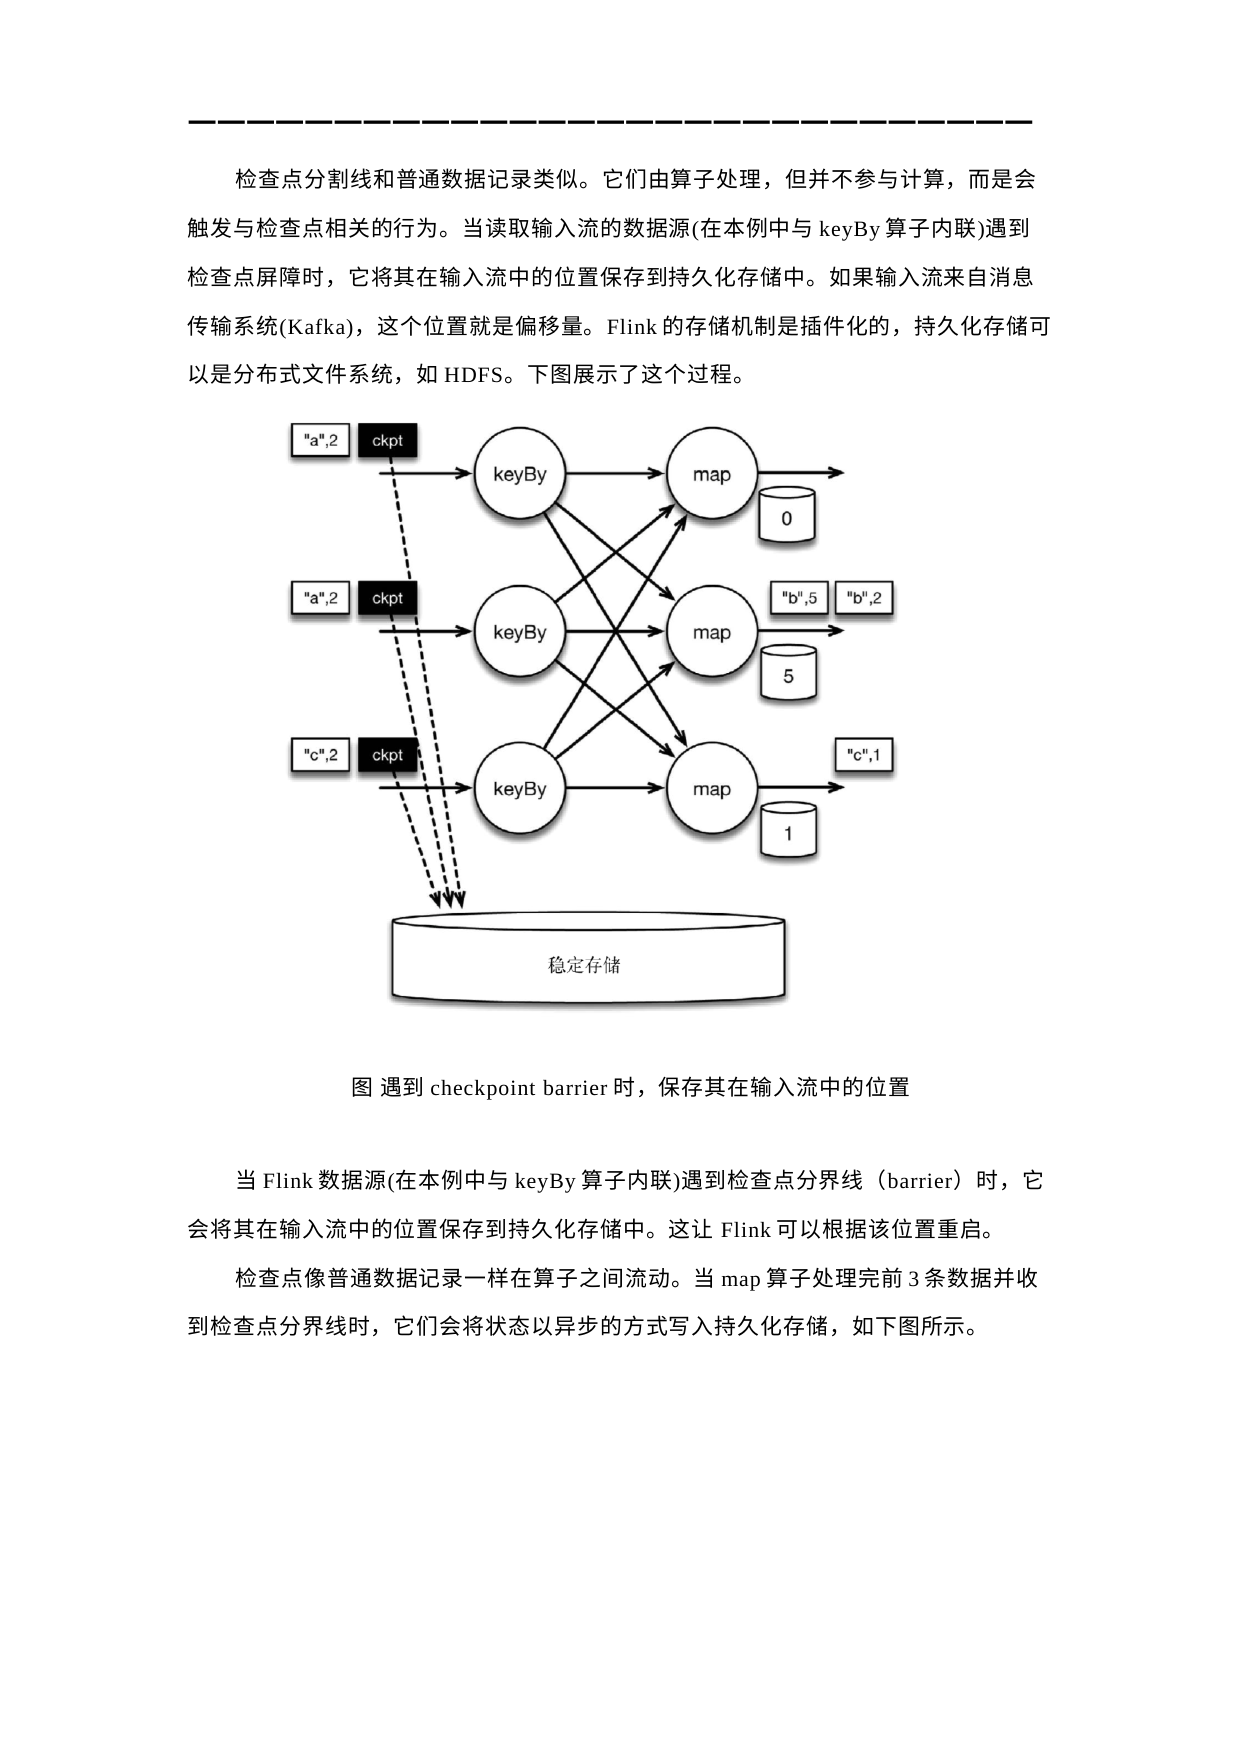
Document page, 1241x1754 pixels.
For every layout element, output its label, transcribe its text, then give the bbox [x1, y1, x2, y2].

text 当Flink数据源(在本例中与keyBy算子内联)遇到检查点分界线（barrier）时，它会将其在输入流中的位置保存到持久化存储中。这让 Flink可以根据该位置重启。 [187, 1163, 1053, 1244]
text 图 遇到checkpoint barrier时，保存其在输入流中的位置 [187, 1070, 1053, 1102]
picture [266, 405, 996, 1024]
text 检查点像普通数据记录一样在算子之间流动。当map算子处理完前3条数据并收到检查点分界线时，它们会将状态以异步的方式写入持久化存储，如下图所示。 [187, 1260, 1053, 1341]
text 检查点分割线和普通数据记录类似。它们由算子处理，但并不参与计算，而是会触发与检查点相关的行为。当读取输入流的数据源(在本例中与keyBy算子内联)遇到检查点屏障时，它将其在输入流中的位置保存到持久化存储中。如果输入流来自消息传输系统(Kafka)，这个位置就是偏移量。Flink的存储机制是插件化的，持久化存储可以是分布式文件系统，如HDFS。下图展示了这个过程。 [187, 162, 1053, 389]
